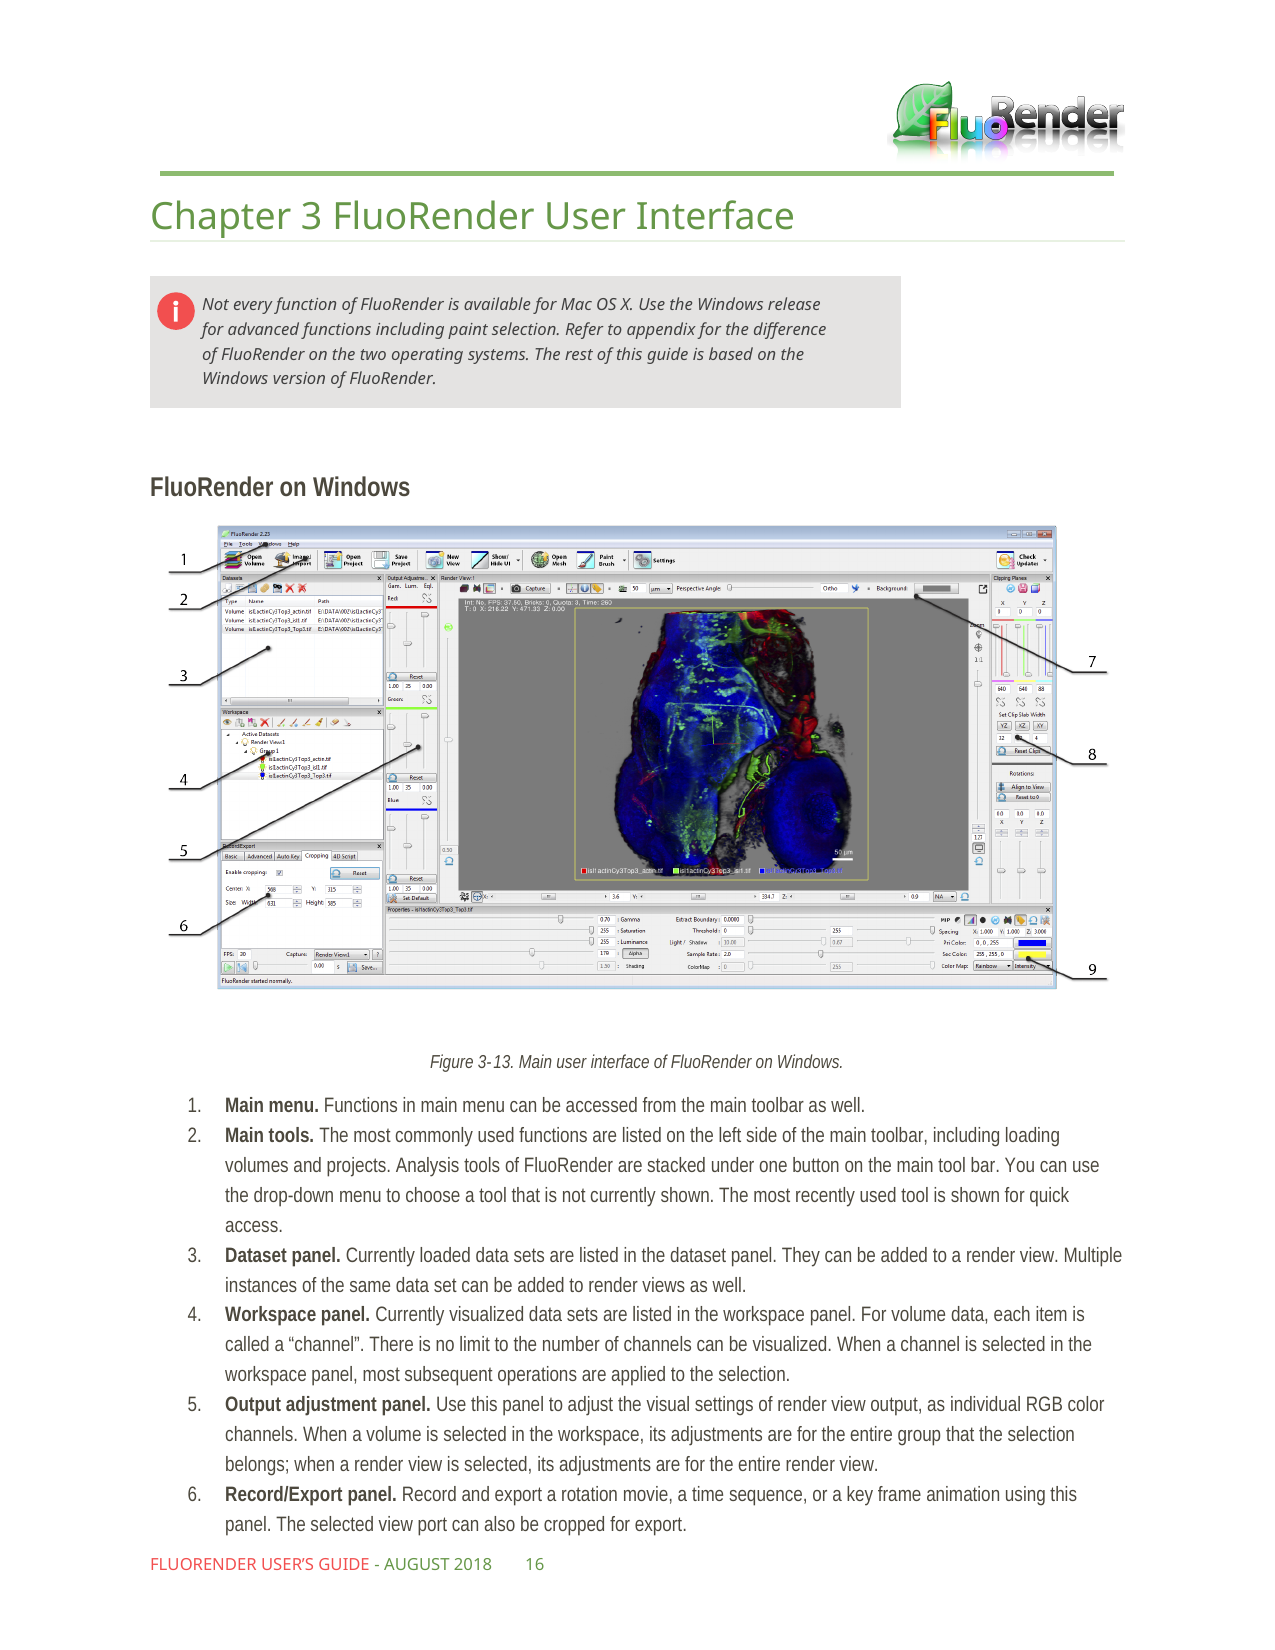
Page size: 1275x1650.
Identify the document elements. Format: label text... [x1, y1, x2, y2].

list Record/Export panel. Record and export a rotation movie, a time sequence, or a key frame animation using this panel. The selected view port can also be cropped for export. [187, 1482, 1125, 1536]
table_header Not every function of FluoRender is available for Mac OS X. Use the Windows release for advanced functions including paint selection. Refer to appendix for the difference of FluoRender on the two operating systems. The rest of this guide is based on the Windows version of FluoRender. [202, 276, 901, 408]
list Main tools. The most commonly used functions are listed on the left side of the main toolbar, including loading volumes and projects. Analysis tools of FluoRender are stacked under one button on the main tool bar. You can use the drop-down menu to choose a tool that is not currently shown. The most recently used tool is shown for quick access. [187, 1123, 1125, 1237]
list Main menu. Functions in main menu can be accessed from the main toolbar as well. [187, 1093, 1125, 1117]
list Workspace panel. Currently visualized data sets are listed in the workspace panel. For volume data, each item is called a “channel”. There is no limit to the number of channels can be visualized. When a channel is selected in the workspace panel, most subsequent operations are applied to the selection. [187, 1302, 1125, 1386]
subtitle FluoRender User Interface [150, 189, 1125, 240]
table_header [150, 276, 202, 408]
subtitle FluoRender on Windows [150, 471, 1125, 502]
picture [887, 75, 1125, 165]
list Output adjustment panel. Use this panel to adjust the visual settings of render view output, as individual RGB color channels. When a volume is selected in the workspace, its adjustments are for the entire group that the selection belongs; when a render view is selected, its adjustments are for the entire render view. [187, 1392, 1125, 1476]
picture [165, 515, 1111, 1012]
list Dataset panel. Currently loaded data sets are listed in the dataset panel. They can be added to a render view. Multiple instances of the same data set can be added to render views as well. [187, 1243, 1125, 1296]
